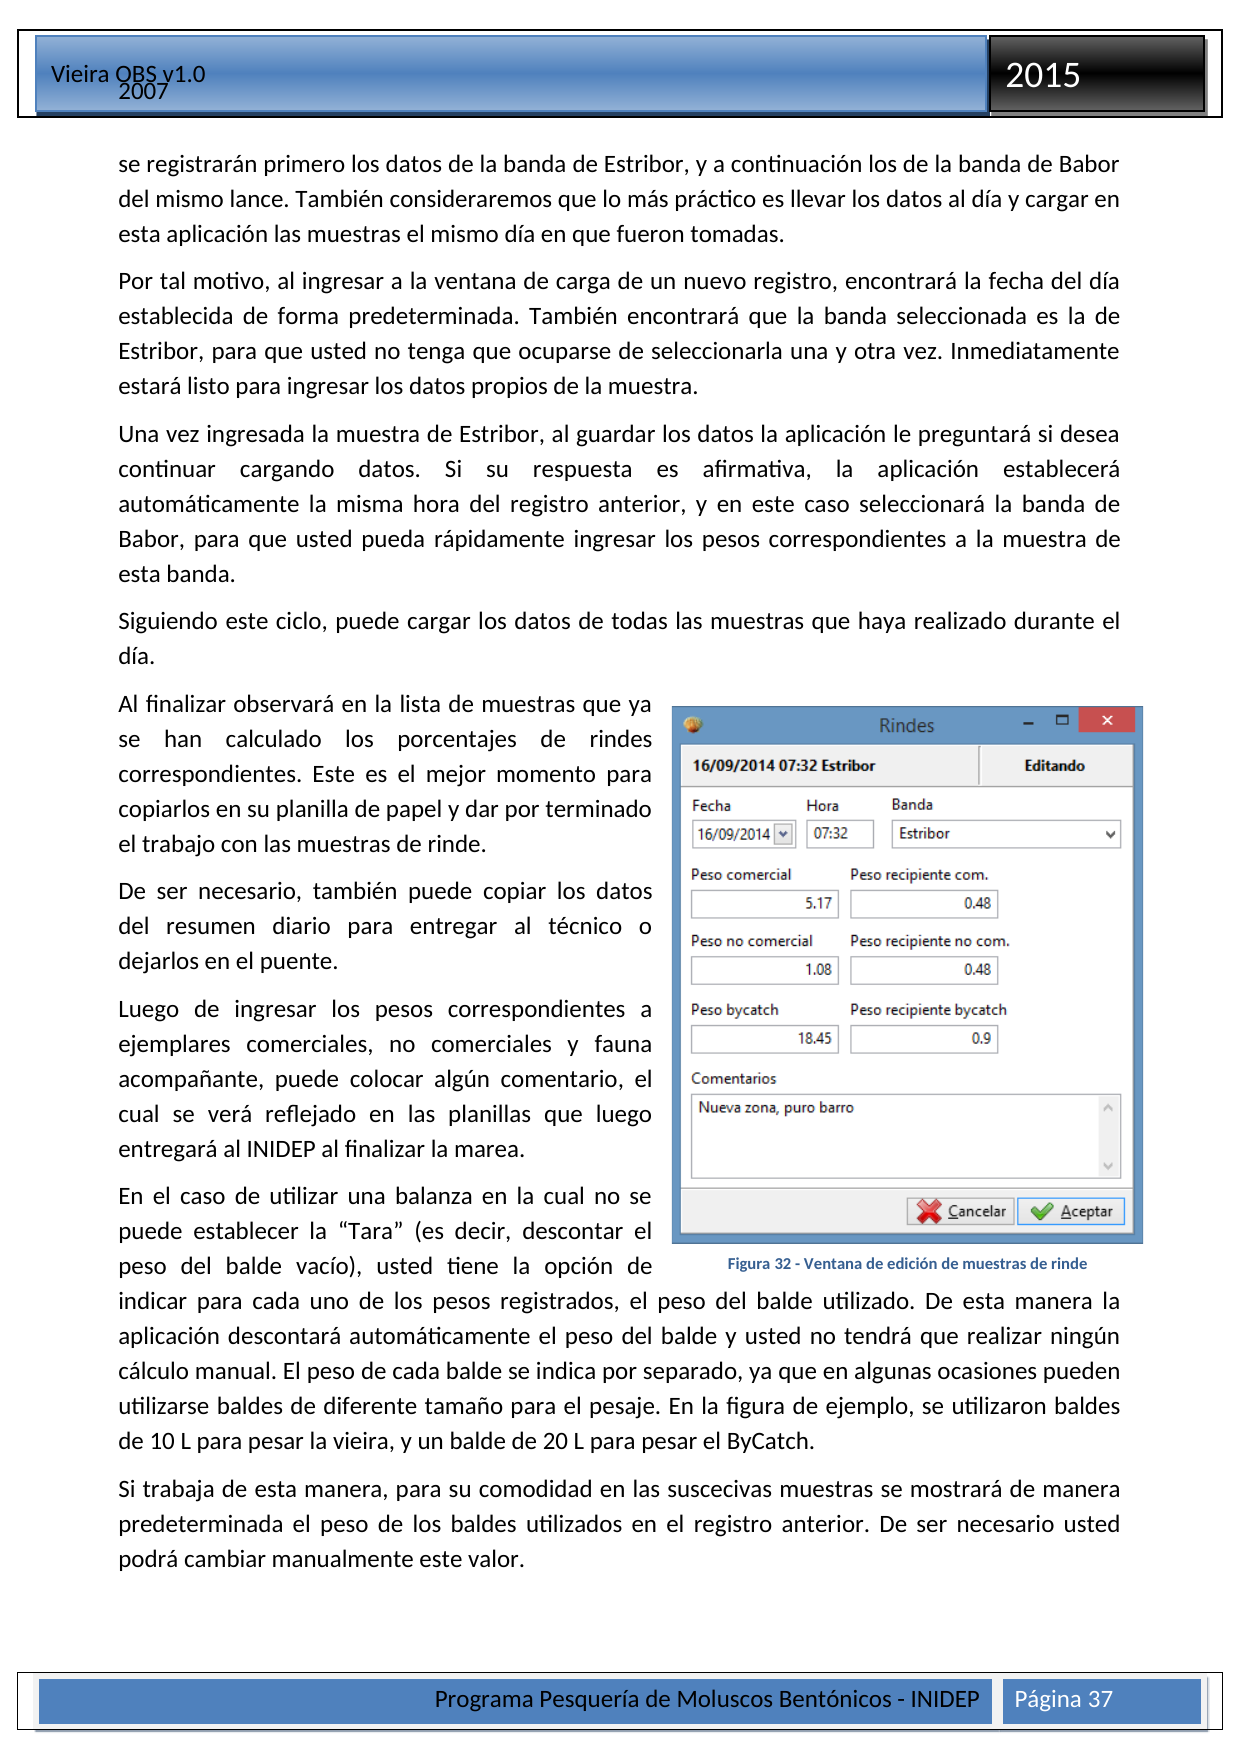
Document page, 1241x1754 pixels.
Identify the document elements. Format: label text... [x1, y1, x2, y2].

text Al finalizar observará en la lista de muestras que ya se han calculado los porcentajes de rindes correspondientes. Este es el mejor momento para copiarlos en su planilla de papel y dar por terminado el trabajo con las muestras de rinde. [118, 688, 1122, 858]
text Una vez ingresada la muestra de Estribor, al guardar los datos la aplicación le preguntará si desea continuar cargando datos. Si su respuesta es afirmativa, la aplicación establecerá automáticamente la misma hora del registro anterior, y en este caso seleccionará la banda de Babor, para que usted pueda rápidamente ingresar los pesos correspondientes a la muestra de esta banda. [118, 418, 1122, 588]
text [118, 148, 1122, 248]
text Si trabaja de esta manera, para su comodidad en las suscecivas muestras se mostrará de manera predeterminada el peso de los baldes utilizados en el registro anterior. De ser necesario usted podrá cambiar manualmente este valor. [118, 1473, 1122, 1573]
picture [671, 706, 1144, 1244]
text Por tal motivo, al ingresar a la ventana de carga de un nuevo registro, encontrará la fecha del día establecida de forma predeterminada. También encontrará que la banda seleccionada es la de Estribor, para que usted no tenga que ocuparse de seleccionarla una y otra vez. Inmediatamente estará listo para ingresar los datos propios de la muestra. [118, 265, 1122, 401]
text En el caso de utilizar una balanza en la cual no se puede establecer la “Tara” (es decir, descontar el peso del balde vacío), usted tiene la opción de indicar para cada uno de los pesos registrados, el peso del balde utilizado. De esta manera la aplicación descontará automáticamente el peso del balde y usted no tendrá que realizar ningún cálculo manual. El peso de cada balde se indica por separado, ya que en algunas ocasiones pueden utilizarse baldes de diferente tamaño para el pesaje. En la figura de ejemplo, se utilizaron baldes de 10 L para pesar la vieira, y un balde de 20 L para pesar el ByCatch. [118, 1180, 1122, 1456]
text Luego de ingresar los pesos correspondientes a ejemplares comerciales, no comerciales y fauna acompañante, puede colocar algún comentario, el cual se verá reflejado en las planillas que luego entregará al INIDEP al finalizar la marea. [118, 993, 671, 1163]
text De ser necesario, también puede copiar los datos del resumen diario para entregar al técnico o dejarlos en el puente. [118, 875, 671, 976]
text Siguiendo este ciclo, puede cargar los datos de todas las muestras que haya realizado durante el día. [118, 605, 1122, 671]
